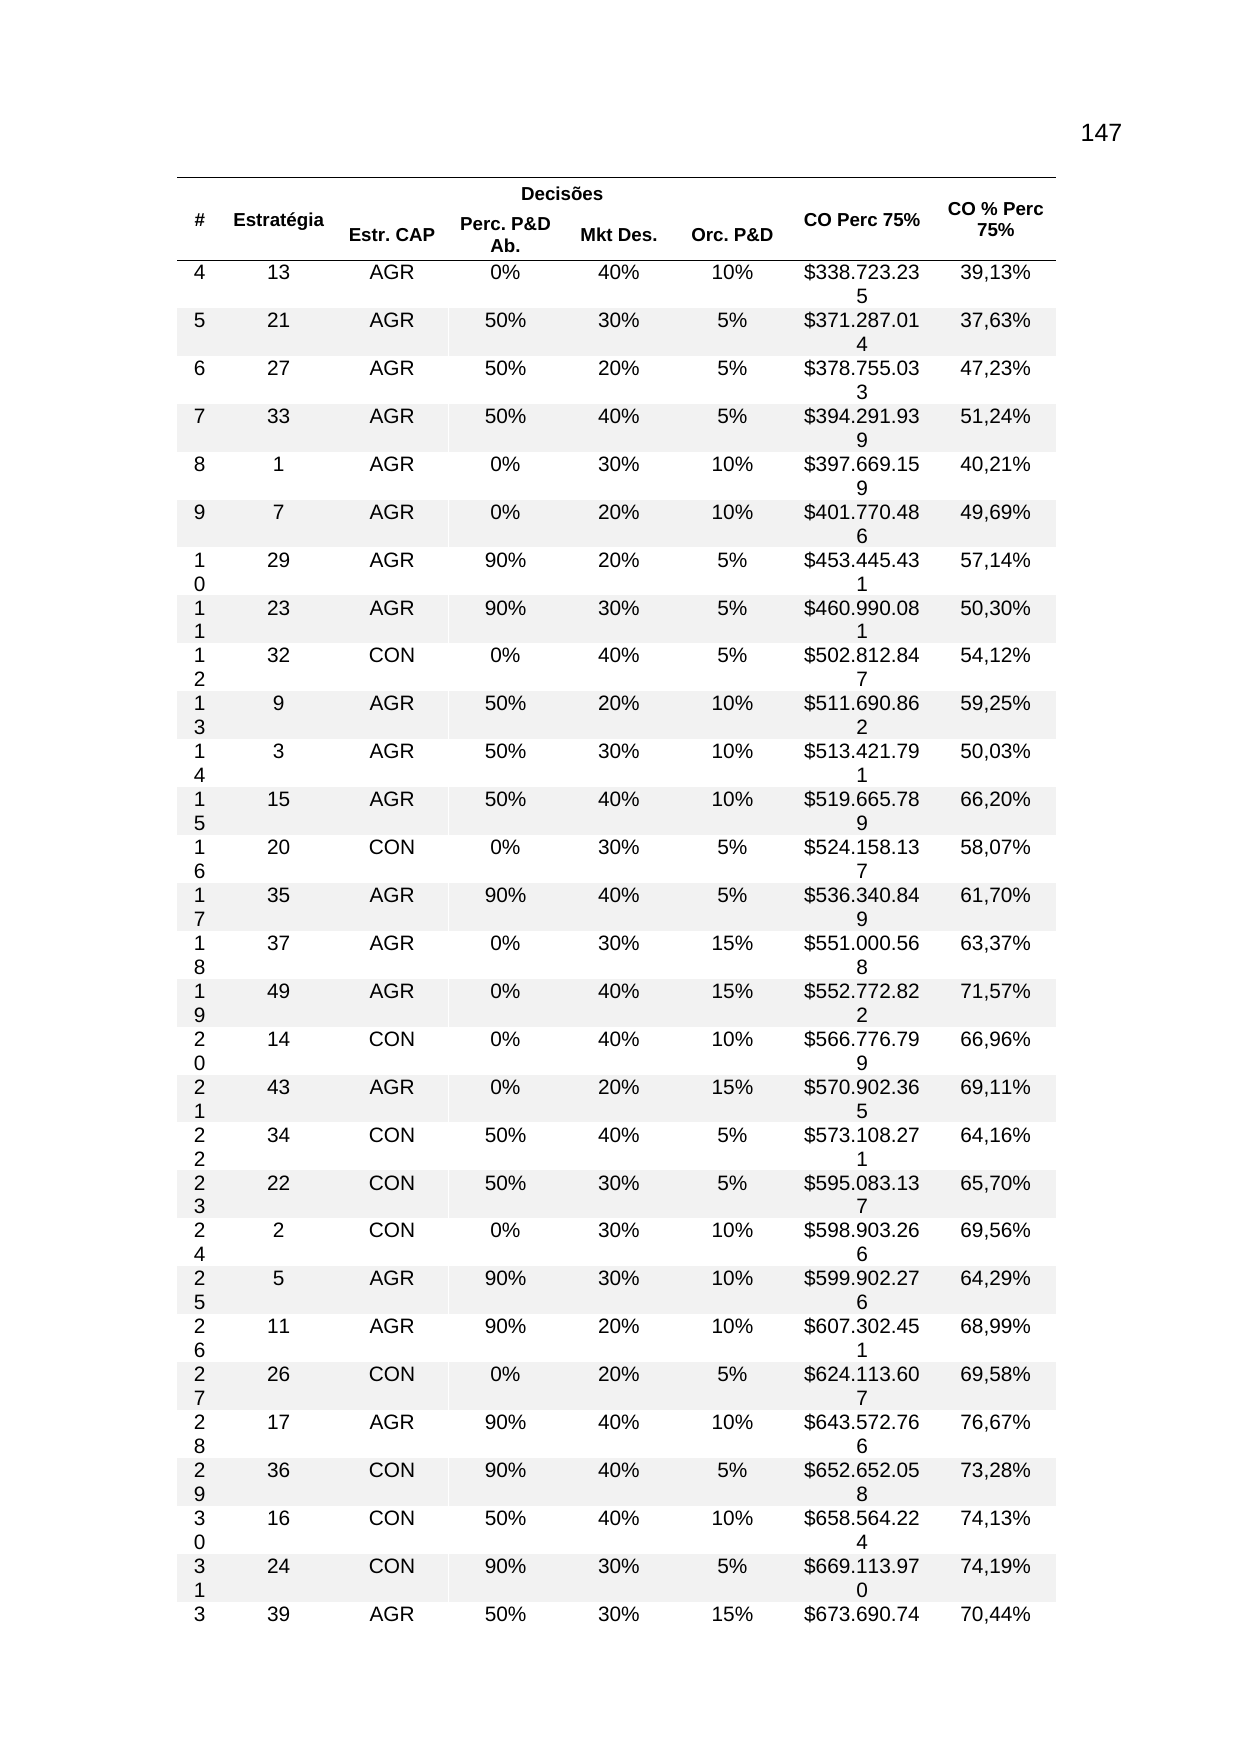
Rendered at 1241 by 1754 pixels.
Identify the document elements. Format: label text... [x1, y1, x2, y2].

table_cell 5% [675, 308, 789, 356]
table_cell 5 [177, 308, 222, 356]
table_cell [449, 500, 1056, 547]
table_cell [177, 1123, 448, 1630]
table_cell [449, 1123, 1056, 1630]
table_cell 13 [222, 261, 335, 308]
table_cell Perc. P&D Ab. [449, 209, 562, 260]
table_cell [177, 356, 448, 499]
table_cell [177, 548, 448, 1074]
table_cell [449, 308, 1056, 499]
table_cell AGR [335, 308, 448, 356]
table_cell Orc. P&D [675, 209, 789, 260]
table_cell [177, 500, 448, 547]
table_header CO % Perc 75% [935, 178, 1056, 260]
table_header Decisões [335, 178, 789, 208]
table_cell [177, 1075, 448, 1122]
table_cell 30% [562, 308, 675, 356]
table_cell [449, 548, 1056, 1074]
table_cell 50% [449, 308, 562, 356]
table_cell $338.723.235 [789, 261, 935, 308]
table_cell 0% [449, 261, 562, 308]
table_cell Estr. CAP [335, 209, 448, 260]
table_cell AGR [335, 261, 448, 308]
table_cell Mkt Des. [562, 209, 675, 260]
table_header CO Perc 75% [789, 178, 935, 260]
table_cell 21 [222, 308, 335, 356]
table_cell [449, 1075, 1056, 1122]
table_cell 40% [562, 261, 675, 308]
table_header Estratégia [222, 178, 335, 260]
table_header # [177, 178, 222, 260]
table_cell 10% [675, 261, 789, 308]
table_cell 4 [177, 261, 222, 308]
table_cell 39,13% [935, 261, 1056, 308]
